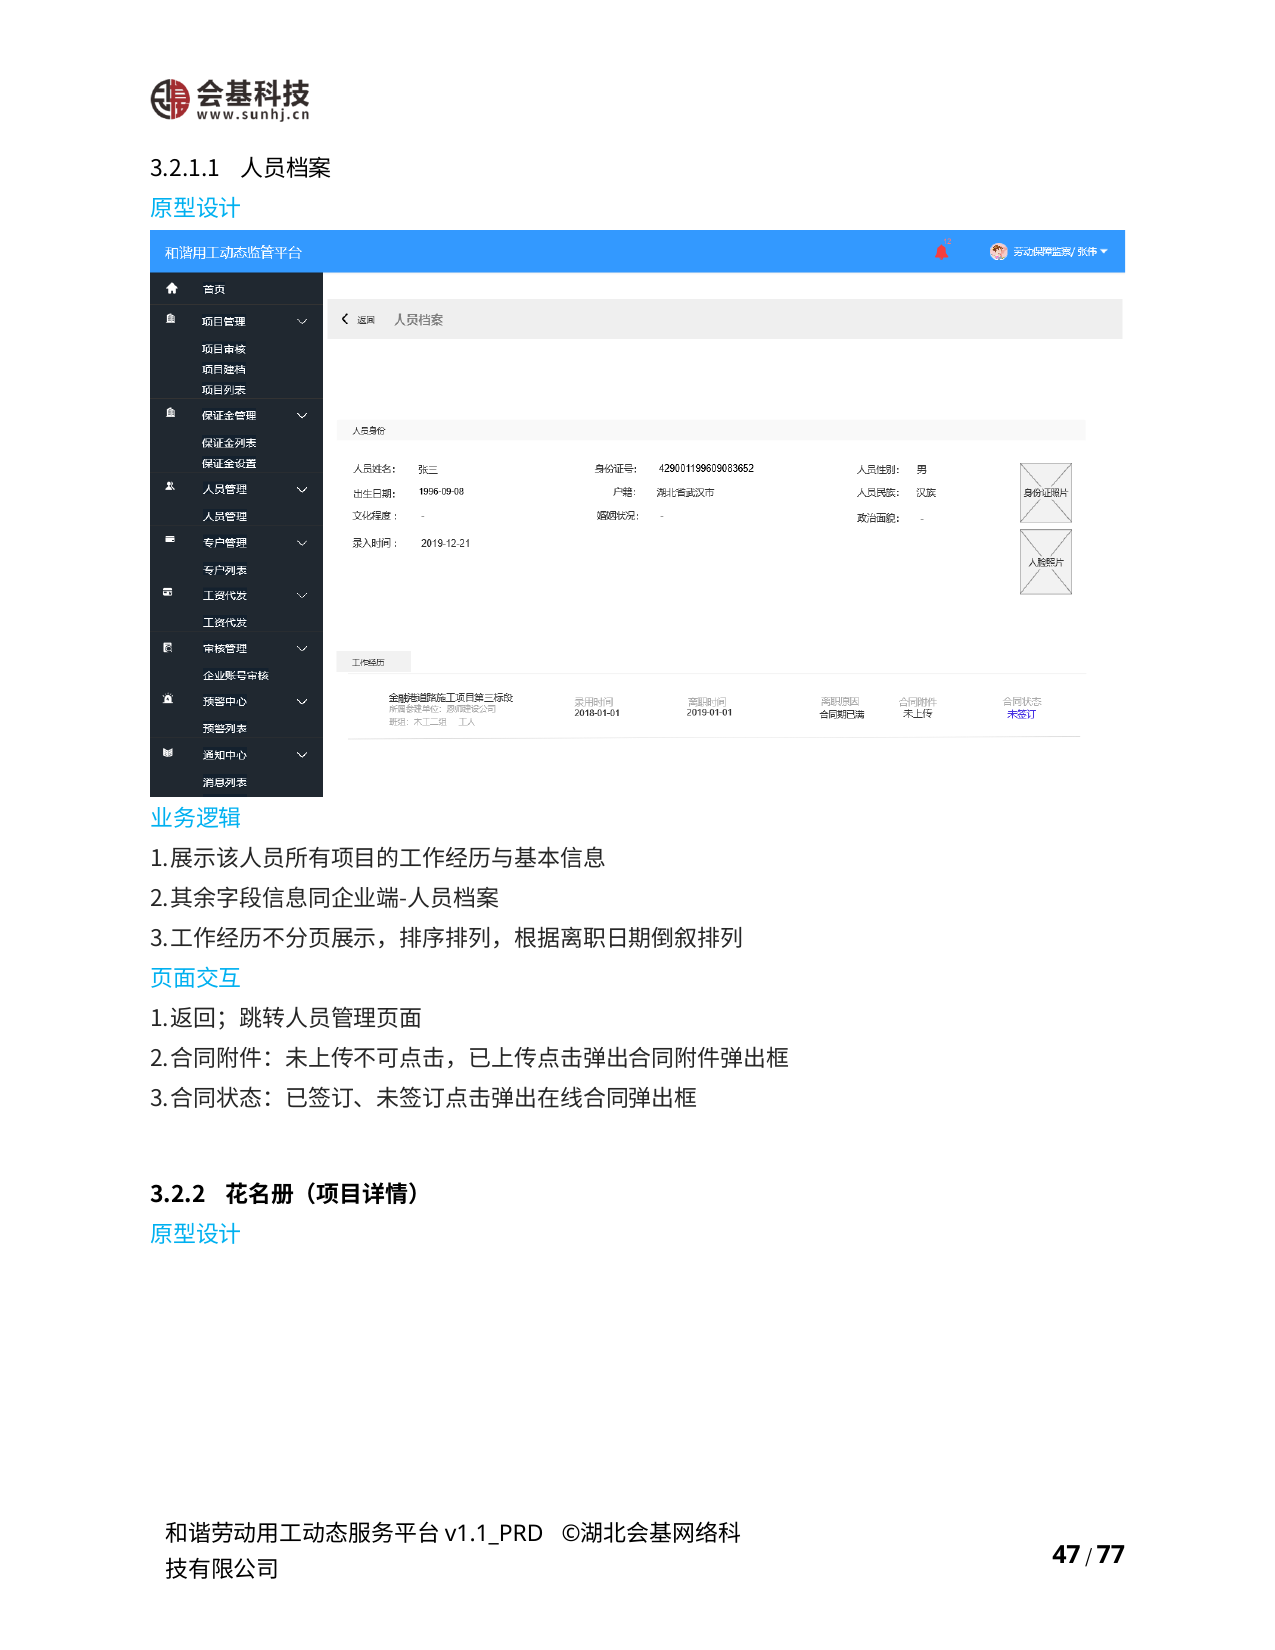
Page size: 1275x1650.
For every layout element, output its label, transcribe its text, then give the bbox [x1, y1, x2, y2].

text 原型设计 [150, 1216, 1125, 1249]
subtitle 花名册（项目详情） [150, 1176, 1125, 1209]
text 业务逻辑 [150, 797, 1125, 833]
list 工作经历不分页展示，排序排列，根据离职日期倒叙排列 [150, 919, 1125, 953]
list 返回；跳转人员管理页面 [150, 999, 1125, 1033]
text 页面交互 [150, 959, 1125, 993]
list 其余字段信息同企业端-人员档案 [150, 879, 1125, 913]
text 原型设计 [150, 190, 1125, 223]
list 展示该人员所有项目的工作经历与基本信息 [150, 839, 1125, 873]
picture [150, 79, 309, 122]
list 合同附件：未上传不可点击，已上传点击弹出合同附件弹出框 [150, 1039, 1125, 1073]
picture [150, 230, 1125, 797]
subtitle 人员档案 [150, 150, 1125, 183]
list 合同状态：已签订、未签订点击弹出在线合同弹出框 [150, 1079, 1125, 1113]
